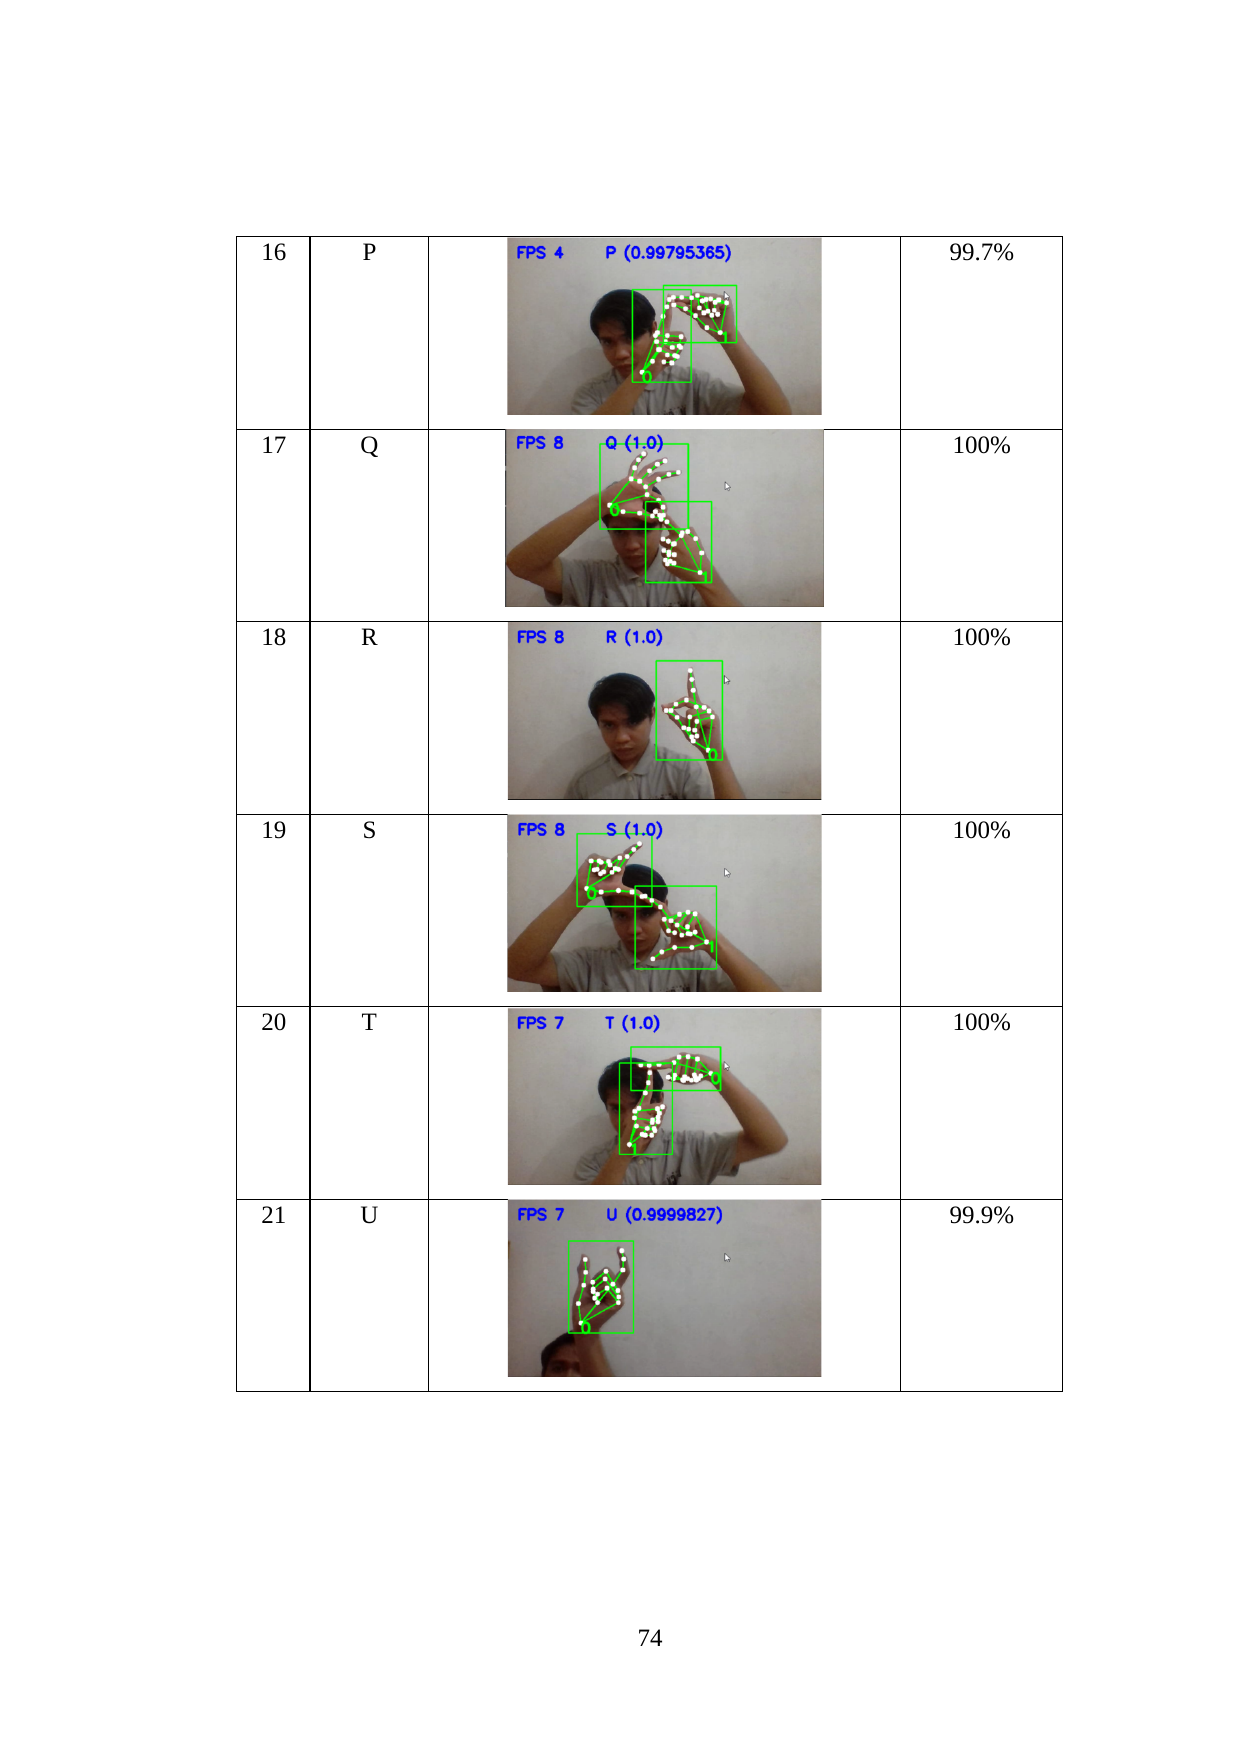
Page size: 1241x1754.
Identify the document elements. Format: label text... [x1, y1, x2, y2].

picture [507, 237, 822, 415]
table_cell 19 [237, 815, 309, 1006]
table_cell T [311, 1007, 428, 1199]
table_cell 100% [901, 430, 1062, 621]
table_cell [429, 815, 900, 1006]
table_cell U [311, 1200, 428, 1391]
table_cell 17 [237, 430, 309, 621]
picture [507, 814, 822, 992]
table_cell [429, 1007, 900, 1199]
table_cell R [311, 622, 428, 814]
table_cell [429, 1200, 900, 1391]
table_cell S [311, 815, 428, 1006]
table_cell 16 [237, 237, 309, 429]
table_cell 100% [901, 1007, 1062, 1199]
picture [507, 1199, 822, 1377]
table_cell 21 [237, 1200, 309, 1391]
table_cell [429, 430, 900, 621]
table_cell 100% [901, 815, 1062, 1006]
table_cell Q [311, 430, 428, 621]
table_cell 18 [237, 622, 309, 814]
table_cell 99.7% [901, 237, 1062, 429]
picture [507, 622, 822, 800]
table_cell P [311, 237, 428, 429]
picture [507, 1007, 822, 1185]
table_cell [429, 622, 900, 814]
table_cell 99.9% [901, 1200, 1062, 1391]
picture [505, 429, 824, 607]
table_cell [429, 237, 900, 429]
table_cell 20 [237, 1007, 309, 1199]
table_cell 100% [901, 622, 1062, 814]
